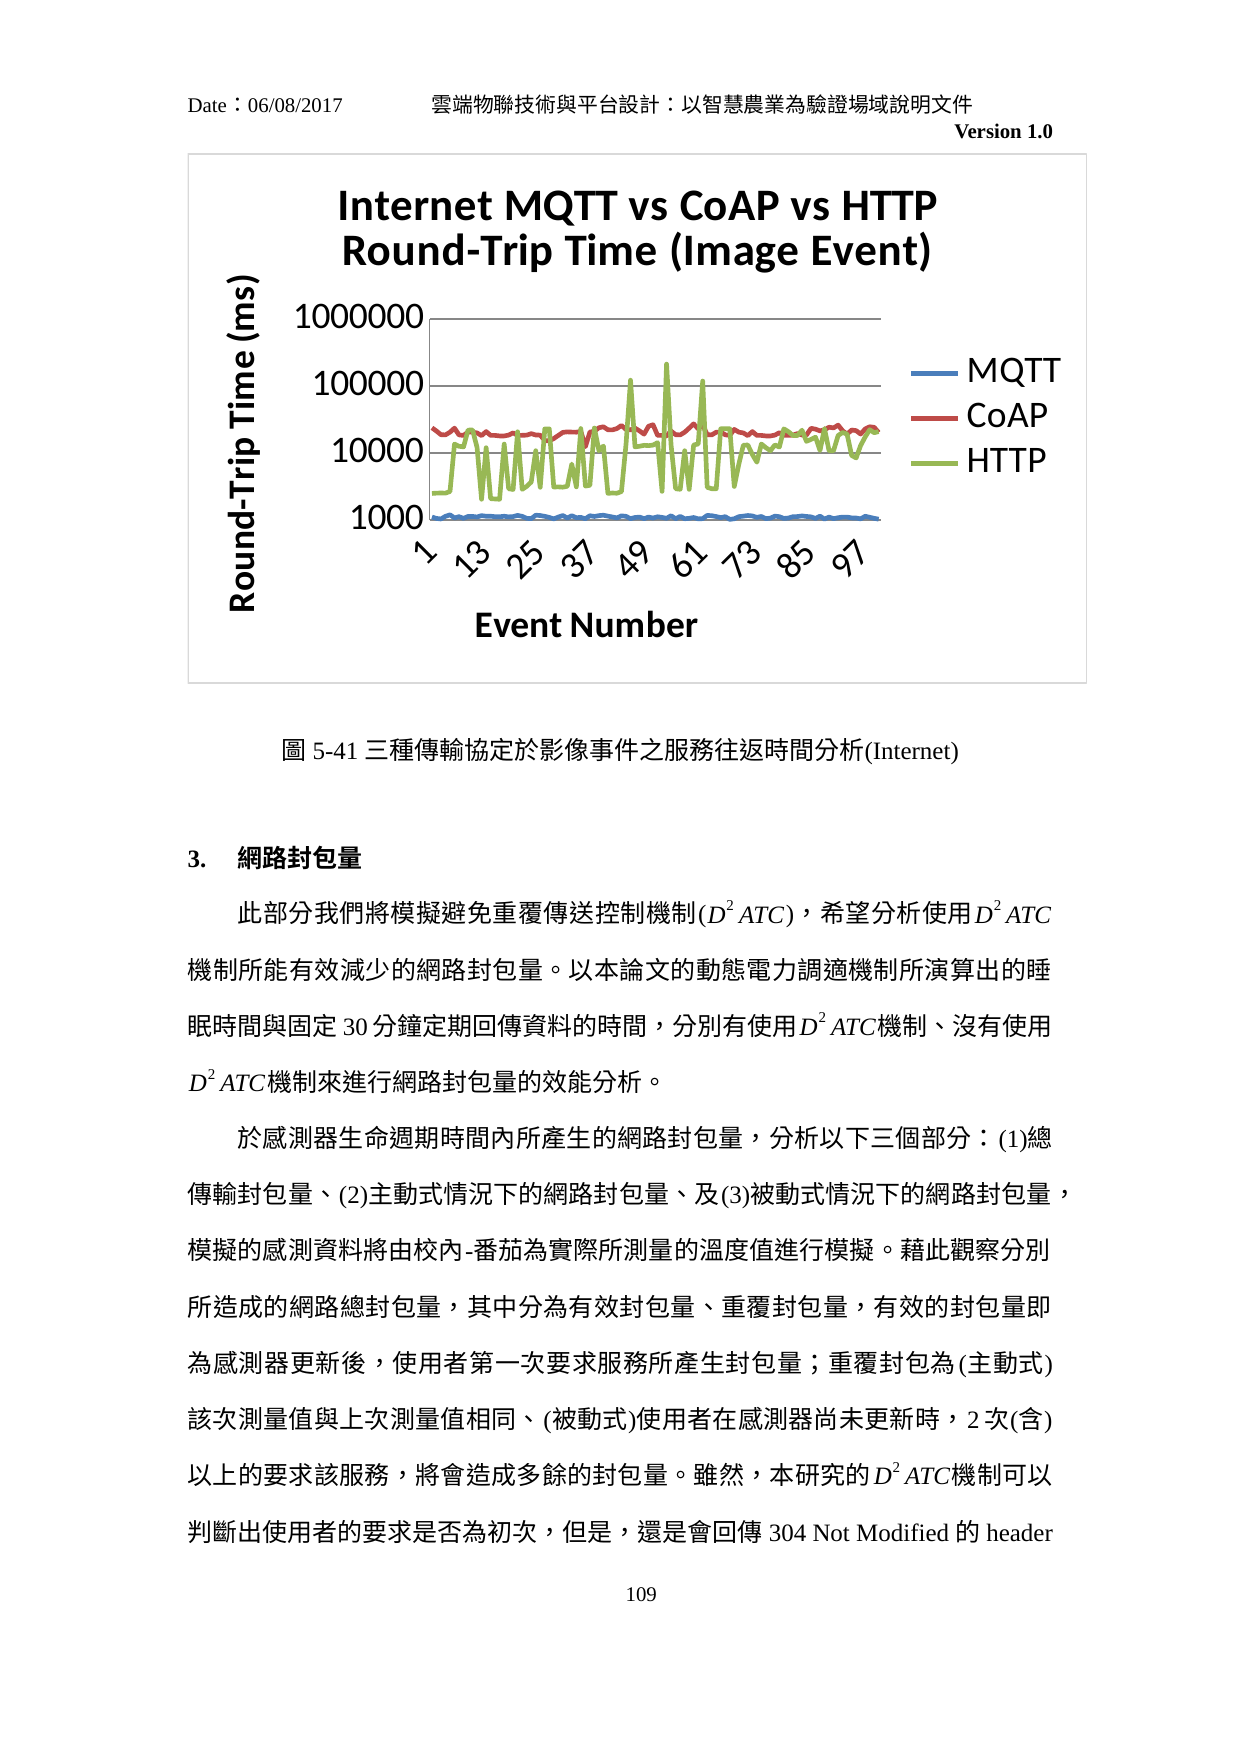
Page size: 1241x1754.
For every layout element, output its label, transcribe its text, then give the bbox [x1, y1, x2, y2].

text 此部分我們將模擬避免重覆傳送控制機制()，希望分析使用機制所能有效減少的網路封包量。以本論文的動態電力調適機制所演算出的睡眠時間與固定30分鐘定期回傳資料的時間，分別有使用機制、沒有使用機制來進行網路封包量的效能分析。 [187, 893, 1053, 1099]
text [187, 1118, 1053, 1549]
list 網路封包量 [187, 838, 1053, 875]
